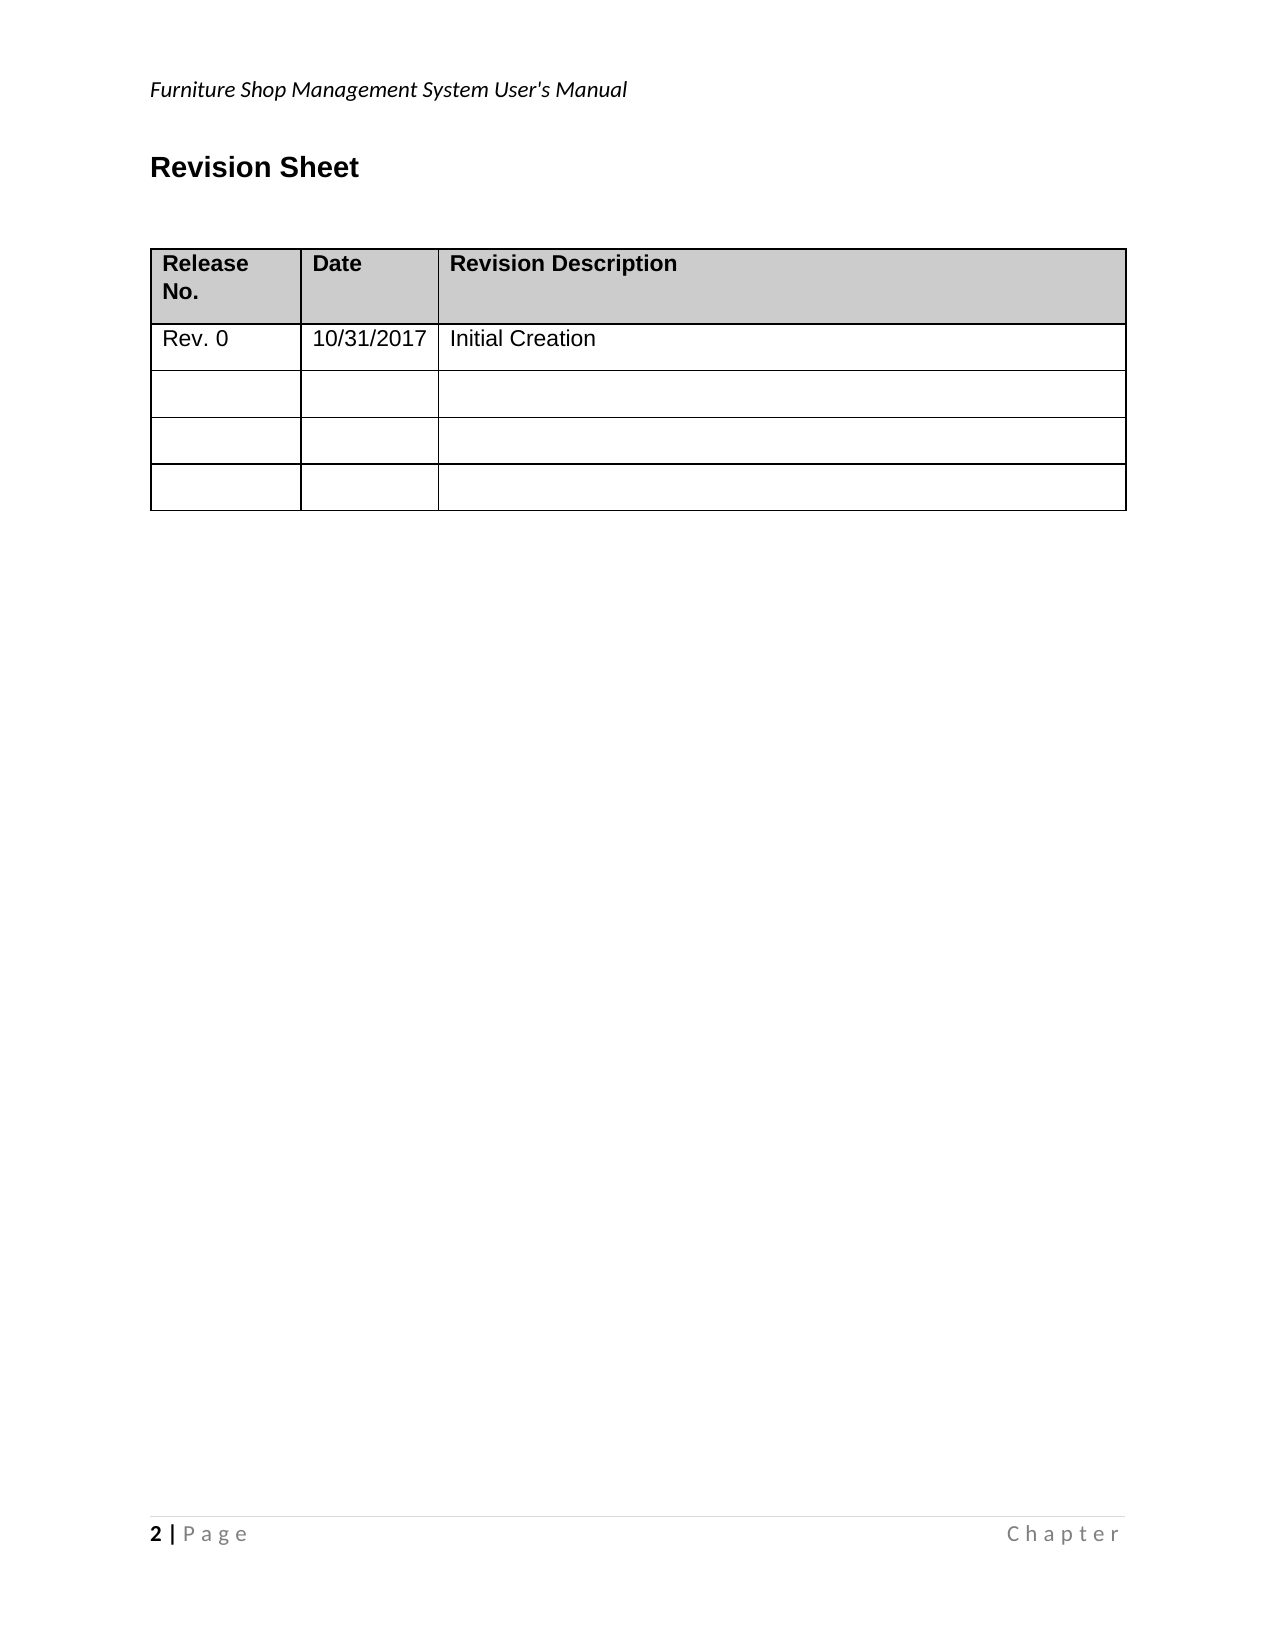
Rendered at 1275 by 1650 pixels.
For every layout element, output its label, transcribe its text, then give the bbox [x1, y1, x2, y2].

table_header Date [302, 250, 438, 323]
table_cell [302, 418, 438, 463]
table_cell 10/31/2017 [302, 325, 438, 370]
table_cell [152, 371, 300, 416]
table_cell [152, 465, 300, 510]
table_cell [439, 418, 1125, 463]
table_cell [439, 371, 1125, 416]
text Revision Sheet [150, 150, 1125, 183]
table_cell [302, 465, 438, 510]
table_header Release No. [152, 250, 300, 323]
table_header Revision Description [439, 250, 1125, 323]
table_cell [302, 371, 438, 416]
table_cell Initial Creation [439, 325, 1125, 370]
table_cell [152, 418, 300, 463]
table_cell Rev. 0 [152, 325, 300, 370]
table_cell [439, 465, 1125, 510]
